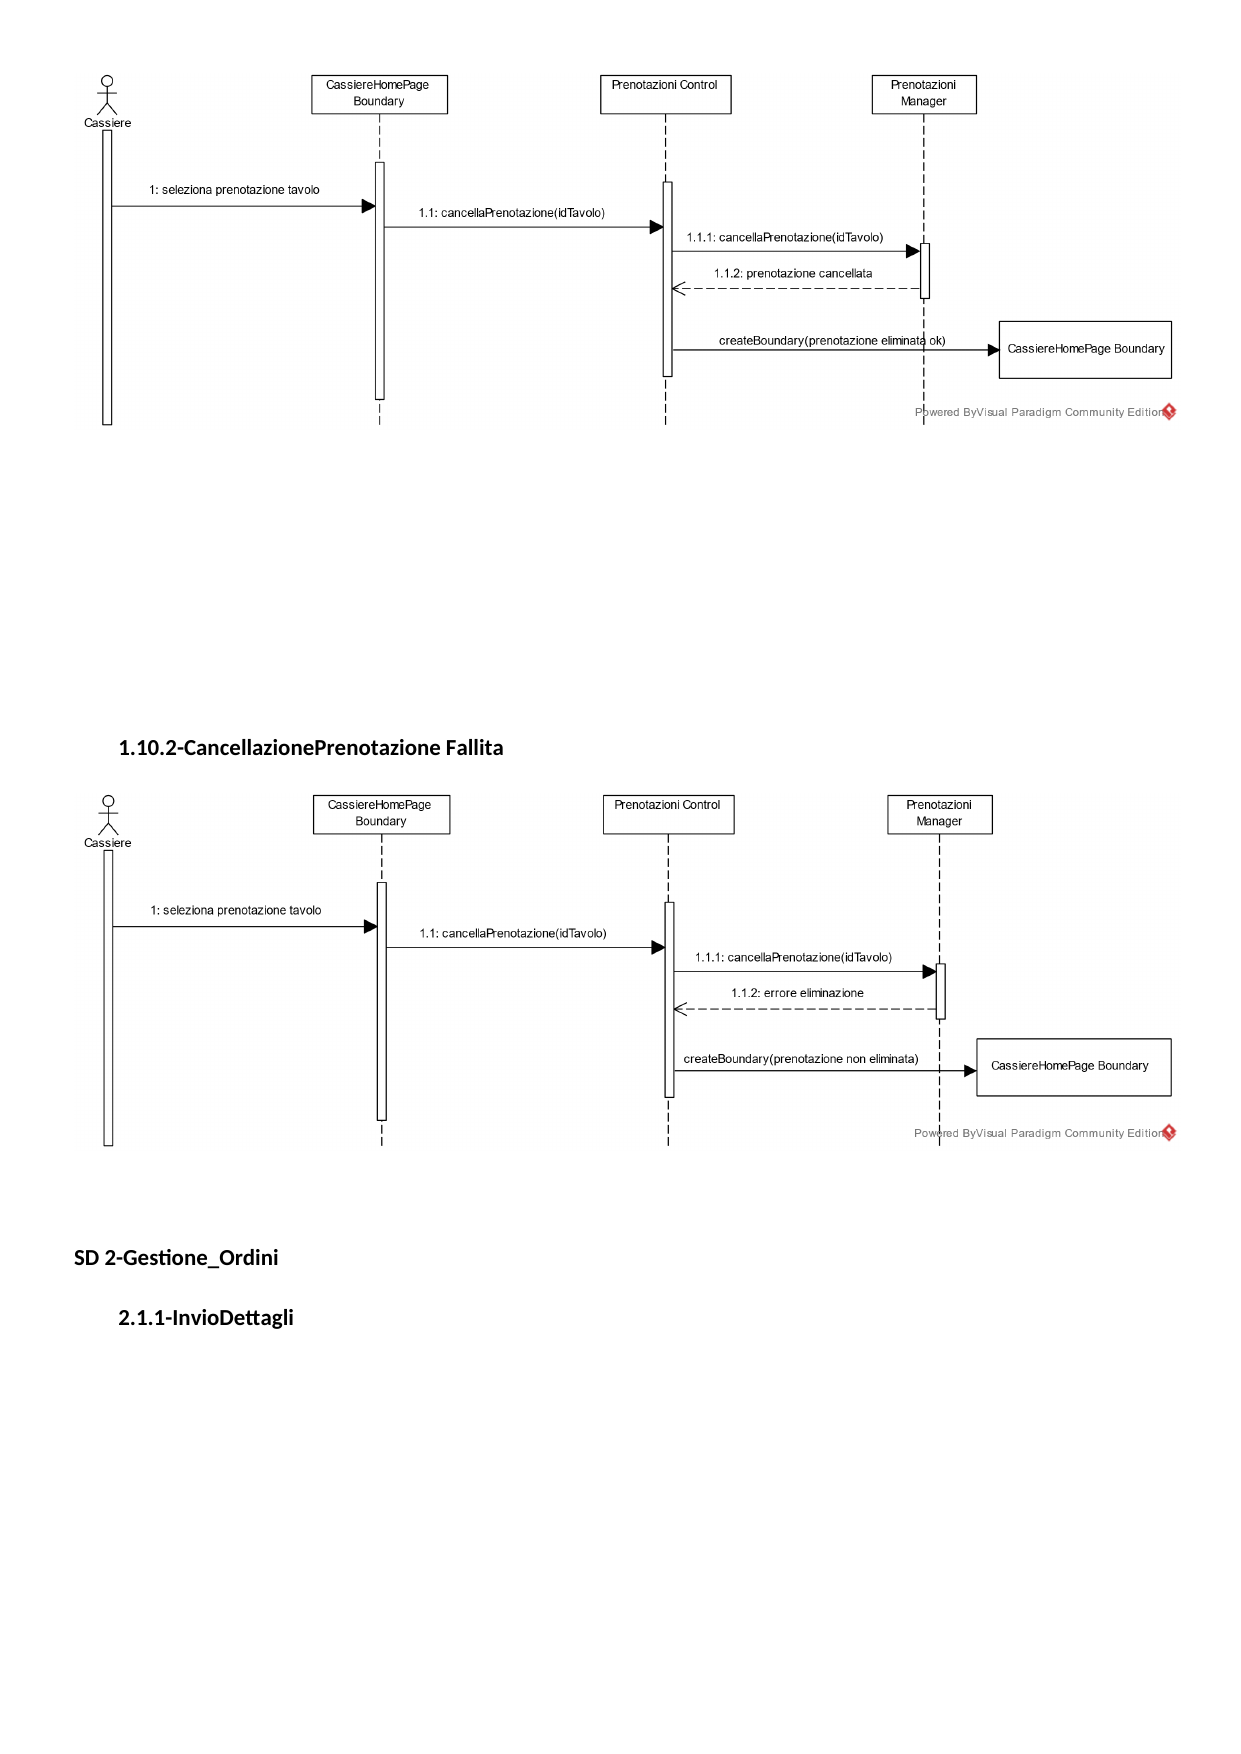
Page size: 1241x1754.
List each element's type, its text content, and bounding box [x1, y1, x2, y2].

text 1.10.2-CancellazionePrenotazione Fallita [44, 733, 1152, 761]
text SD 2-Gestione_Ordini [44, 1243, 1152, 1271]
picture [73, 73, 1182, 430]
picture [73, 793, 1182, 1151]
text 2.1.1-InvioDettagli [44, 1303, 1152, 1331]
